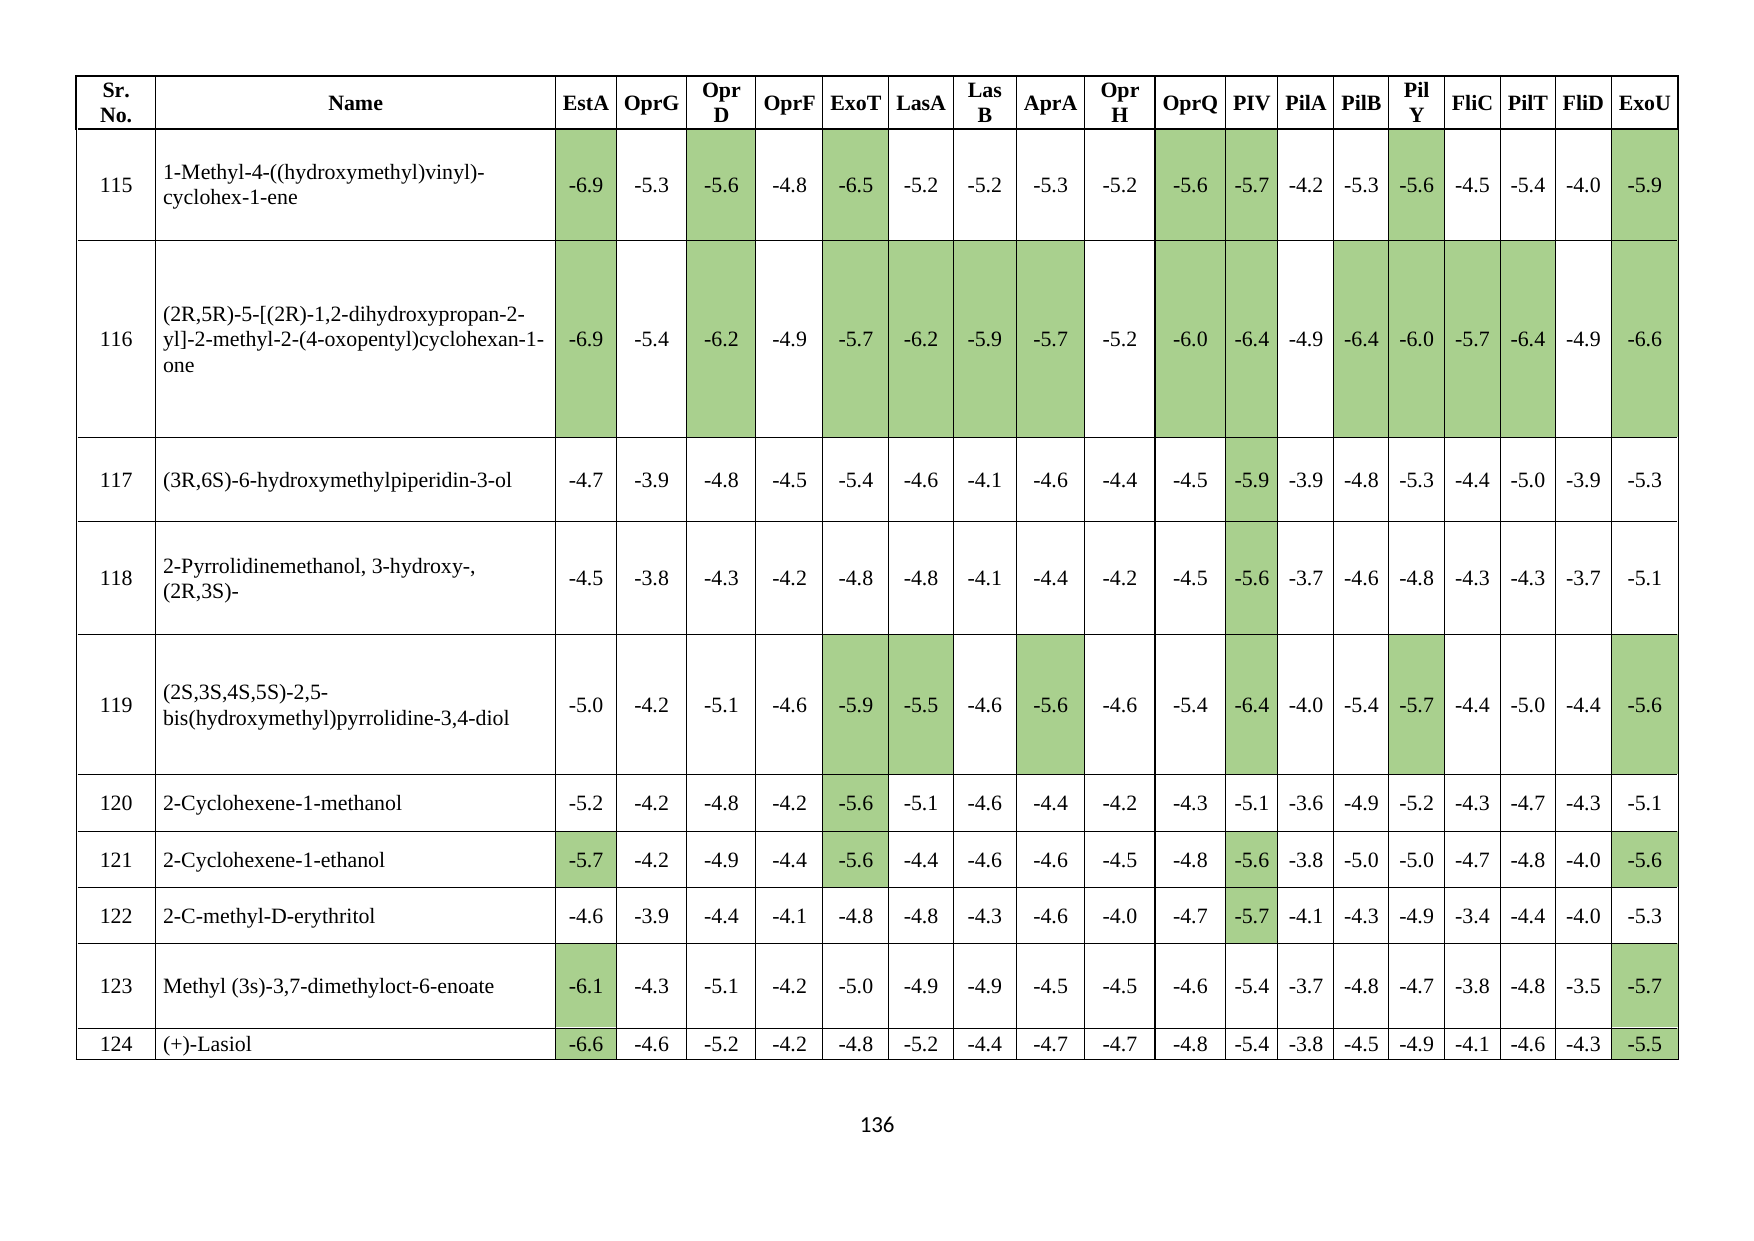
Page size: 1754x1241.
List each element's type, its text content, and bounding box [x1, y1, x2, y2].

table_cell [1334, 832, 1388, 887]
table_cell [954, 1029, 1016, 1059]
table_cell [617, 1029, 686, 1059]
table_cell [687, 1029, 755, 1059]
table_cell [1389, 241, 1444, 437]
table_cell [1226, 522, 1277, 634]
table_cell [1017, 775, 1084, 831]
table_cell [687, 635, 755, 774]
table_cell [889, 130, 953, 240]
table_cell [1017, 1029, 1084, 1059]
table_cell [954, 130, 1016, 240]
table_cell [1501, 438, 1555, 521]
table_header Name [156, 77, 555, 127]
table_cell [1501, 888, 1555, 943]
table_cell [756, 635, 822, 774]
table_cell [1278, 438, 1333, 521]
table_header OprG [617, 77, 686, 127]
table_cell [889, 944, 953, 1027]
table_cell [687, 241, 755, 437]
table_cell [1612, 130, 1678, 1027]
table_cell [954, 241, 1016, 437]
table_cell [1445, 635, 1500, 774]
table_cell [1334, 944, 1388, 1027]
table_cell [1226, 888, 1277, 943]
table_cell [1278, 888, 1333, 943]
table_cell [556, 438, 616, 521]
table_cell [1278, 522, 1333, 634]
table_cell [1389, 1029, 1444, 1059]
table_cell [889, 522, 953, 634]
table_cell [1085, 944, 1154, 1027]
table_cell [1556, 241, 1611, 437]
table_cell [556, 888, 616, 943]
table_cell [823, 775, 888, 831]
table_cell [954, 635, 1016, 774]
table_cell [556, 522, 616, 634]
table_header FliC [1445, 77, 1500, 127]
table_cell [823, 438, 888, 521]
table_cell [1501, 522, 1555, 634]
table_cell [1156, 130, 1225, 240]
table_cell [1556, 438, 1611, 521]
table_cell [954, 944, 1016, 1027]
table_header PilT [1501, 77, 1555, 127]
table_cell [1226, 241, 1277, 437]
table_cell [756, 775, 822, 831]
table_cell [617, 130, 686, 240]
table_header PilY [1389, 77, 1444, 127]
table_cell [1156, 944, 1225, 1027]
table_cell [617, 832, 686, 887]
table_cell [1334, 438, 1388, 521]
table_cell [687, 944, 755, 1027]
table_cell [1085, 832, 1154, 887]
table_header ExoT [823, 77, 888, 127]
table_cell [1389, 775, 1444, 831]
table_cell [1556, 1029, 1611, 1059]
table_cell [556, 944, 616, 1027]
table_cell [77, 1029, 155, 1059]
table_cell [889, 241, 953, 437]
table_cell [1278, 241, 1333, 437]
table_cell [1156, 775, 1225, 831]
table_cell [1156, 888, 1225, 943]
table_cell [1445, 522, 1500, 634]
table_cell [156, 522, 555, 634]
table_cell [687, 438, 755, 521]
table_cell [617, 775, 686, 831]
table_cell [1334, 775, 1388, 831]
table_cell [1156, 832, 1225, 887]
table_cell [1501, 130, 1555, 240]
table_header LasB [954, 77, 1016, 127]
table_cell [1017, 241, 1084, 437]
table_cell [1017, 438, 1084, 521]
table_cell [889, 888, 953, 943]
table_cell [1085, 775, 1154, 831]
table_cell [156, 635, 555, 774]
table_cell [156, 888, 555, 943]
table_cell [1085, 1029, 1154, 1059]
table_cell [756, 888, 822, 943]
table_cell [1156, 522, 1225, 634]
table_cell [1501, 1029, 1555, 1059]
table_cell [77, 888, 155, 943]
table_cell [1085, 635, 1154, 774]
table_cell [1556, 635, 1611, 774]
table_header EstA [556, 77, 616, 127]
table_header FliD [1556, 77, 1611, 127]
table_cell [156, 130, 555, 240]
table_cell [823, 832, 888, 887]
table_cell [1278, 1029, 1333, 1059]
table_header PilB [1334, 77, 1388, 127]
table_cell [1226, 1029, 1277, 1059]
table_header PilA [1278, 77, 1333, 127]
table_header OprQ [1156, 77, 1225, 127]
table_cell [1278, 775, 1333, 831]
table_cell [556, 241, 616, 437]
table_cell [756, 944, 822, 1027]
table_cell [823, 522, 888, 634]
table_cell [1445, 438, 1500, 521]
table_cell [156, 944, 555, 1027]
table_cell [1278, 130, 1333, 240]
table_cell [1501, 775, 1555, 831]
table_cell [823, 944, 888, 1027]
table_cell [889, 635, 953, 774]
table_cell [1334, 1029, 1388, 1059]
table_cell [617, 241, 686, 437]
table_header LasA [889, 77, 953, 127]
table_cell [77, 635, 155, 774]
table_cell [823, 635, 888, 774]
table_header Sr. No. [77, 77, 155, 127]
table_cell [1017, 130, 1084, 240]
table_header OprF [756, 77, 822, 127]
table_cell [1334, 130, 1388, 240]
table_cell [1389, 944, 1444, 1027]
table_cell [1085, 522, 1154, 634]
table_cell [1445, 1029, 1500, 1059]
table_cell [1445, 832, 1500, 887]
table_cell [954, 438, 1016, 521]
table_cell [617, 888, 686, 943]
table_header PIV [1226, 77, 1277, 127]
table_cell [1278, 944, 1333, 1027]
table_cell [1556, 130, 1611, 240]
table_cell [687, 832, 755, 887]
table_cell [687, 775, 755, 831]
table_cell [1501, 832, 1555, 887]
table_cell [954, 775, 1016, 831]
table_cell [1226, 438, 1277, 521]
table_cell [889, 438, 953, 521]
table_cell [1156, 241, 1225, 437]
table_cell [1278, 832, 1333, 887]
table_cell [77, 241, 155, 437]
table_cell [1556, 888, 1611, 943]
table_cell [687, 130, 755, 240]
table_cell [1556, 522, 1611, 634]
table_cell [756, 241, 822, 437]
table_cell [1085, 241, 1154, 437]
table_header OprD [687, 77, 755, 127]
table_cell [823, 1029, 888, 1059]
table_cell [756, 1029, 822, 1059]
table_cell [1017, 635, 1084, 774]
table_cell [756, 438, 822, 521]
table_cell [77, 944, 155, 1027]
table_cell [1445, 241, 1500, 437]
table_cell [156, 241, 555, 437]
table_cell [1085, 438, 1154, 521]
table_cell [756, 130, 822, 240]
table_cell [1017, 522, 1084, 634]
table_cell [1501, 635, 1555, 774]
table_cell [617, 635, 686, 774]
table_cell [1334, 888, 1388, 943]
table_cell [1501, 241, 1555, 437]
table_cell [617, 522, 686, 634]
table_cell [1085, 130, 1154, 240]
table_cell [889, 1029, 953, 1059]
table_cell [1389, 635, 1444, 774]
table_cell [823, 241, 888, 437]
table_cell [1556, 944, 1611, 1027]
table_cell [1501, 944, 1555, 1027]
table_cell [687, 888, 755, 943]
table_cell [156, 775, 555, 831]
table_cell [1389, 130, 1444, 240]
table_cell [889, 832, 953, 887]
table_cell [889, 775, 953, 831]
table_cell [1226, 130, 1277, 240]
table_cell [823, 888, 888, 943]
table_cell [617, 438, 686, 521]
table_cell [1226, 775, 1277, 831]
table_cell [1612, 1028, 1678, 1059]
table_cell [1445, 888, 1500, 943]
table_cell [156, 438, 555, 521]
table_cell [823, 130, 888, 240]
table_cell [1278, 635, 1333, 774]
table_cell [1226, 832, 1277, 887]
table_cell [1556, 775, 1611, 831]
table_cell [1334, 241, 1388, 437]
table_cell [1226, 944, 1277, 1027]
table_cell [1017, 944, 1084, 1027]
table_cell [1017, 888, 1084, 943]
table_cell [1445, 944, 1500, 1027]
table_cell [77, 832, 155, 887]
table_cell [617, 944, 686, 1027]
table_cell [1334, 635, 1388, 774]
table_header ExoU [1612, 77, 1677, 127]
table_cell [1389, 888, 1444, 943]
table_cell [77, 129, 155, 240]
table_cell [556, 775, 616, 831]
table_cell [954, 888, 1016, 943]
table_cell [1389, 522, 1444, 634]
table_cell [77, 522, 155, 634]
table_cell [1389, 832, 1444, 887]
table_header OprH [1085, 77, 1154, 127]
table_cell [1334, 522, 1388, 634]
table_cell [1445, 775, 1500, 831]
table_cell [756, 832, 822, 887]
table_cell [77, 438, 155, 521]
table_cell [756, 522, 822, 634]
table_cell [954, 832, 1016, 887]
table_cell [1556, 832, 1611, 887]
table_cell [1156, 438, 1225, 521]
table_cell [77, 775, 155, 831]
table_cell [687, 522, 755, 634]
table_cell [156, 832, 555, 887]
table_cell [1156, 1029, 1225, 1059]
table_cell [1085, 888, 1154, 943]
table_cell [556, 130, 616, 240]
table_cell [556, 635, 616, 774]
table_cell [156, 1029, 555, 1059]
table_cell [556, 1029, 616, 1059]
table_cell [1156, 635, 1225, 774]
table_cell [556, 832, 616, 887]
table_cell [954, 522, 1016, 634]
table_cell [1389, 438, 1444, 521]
table_header AprA [1017, 77, 1084, 127]
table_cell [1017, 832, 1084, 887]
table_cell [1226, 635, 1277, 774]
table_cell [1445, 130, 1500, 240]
